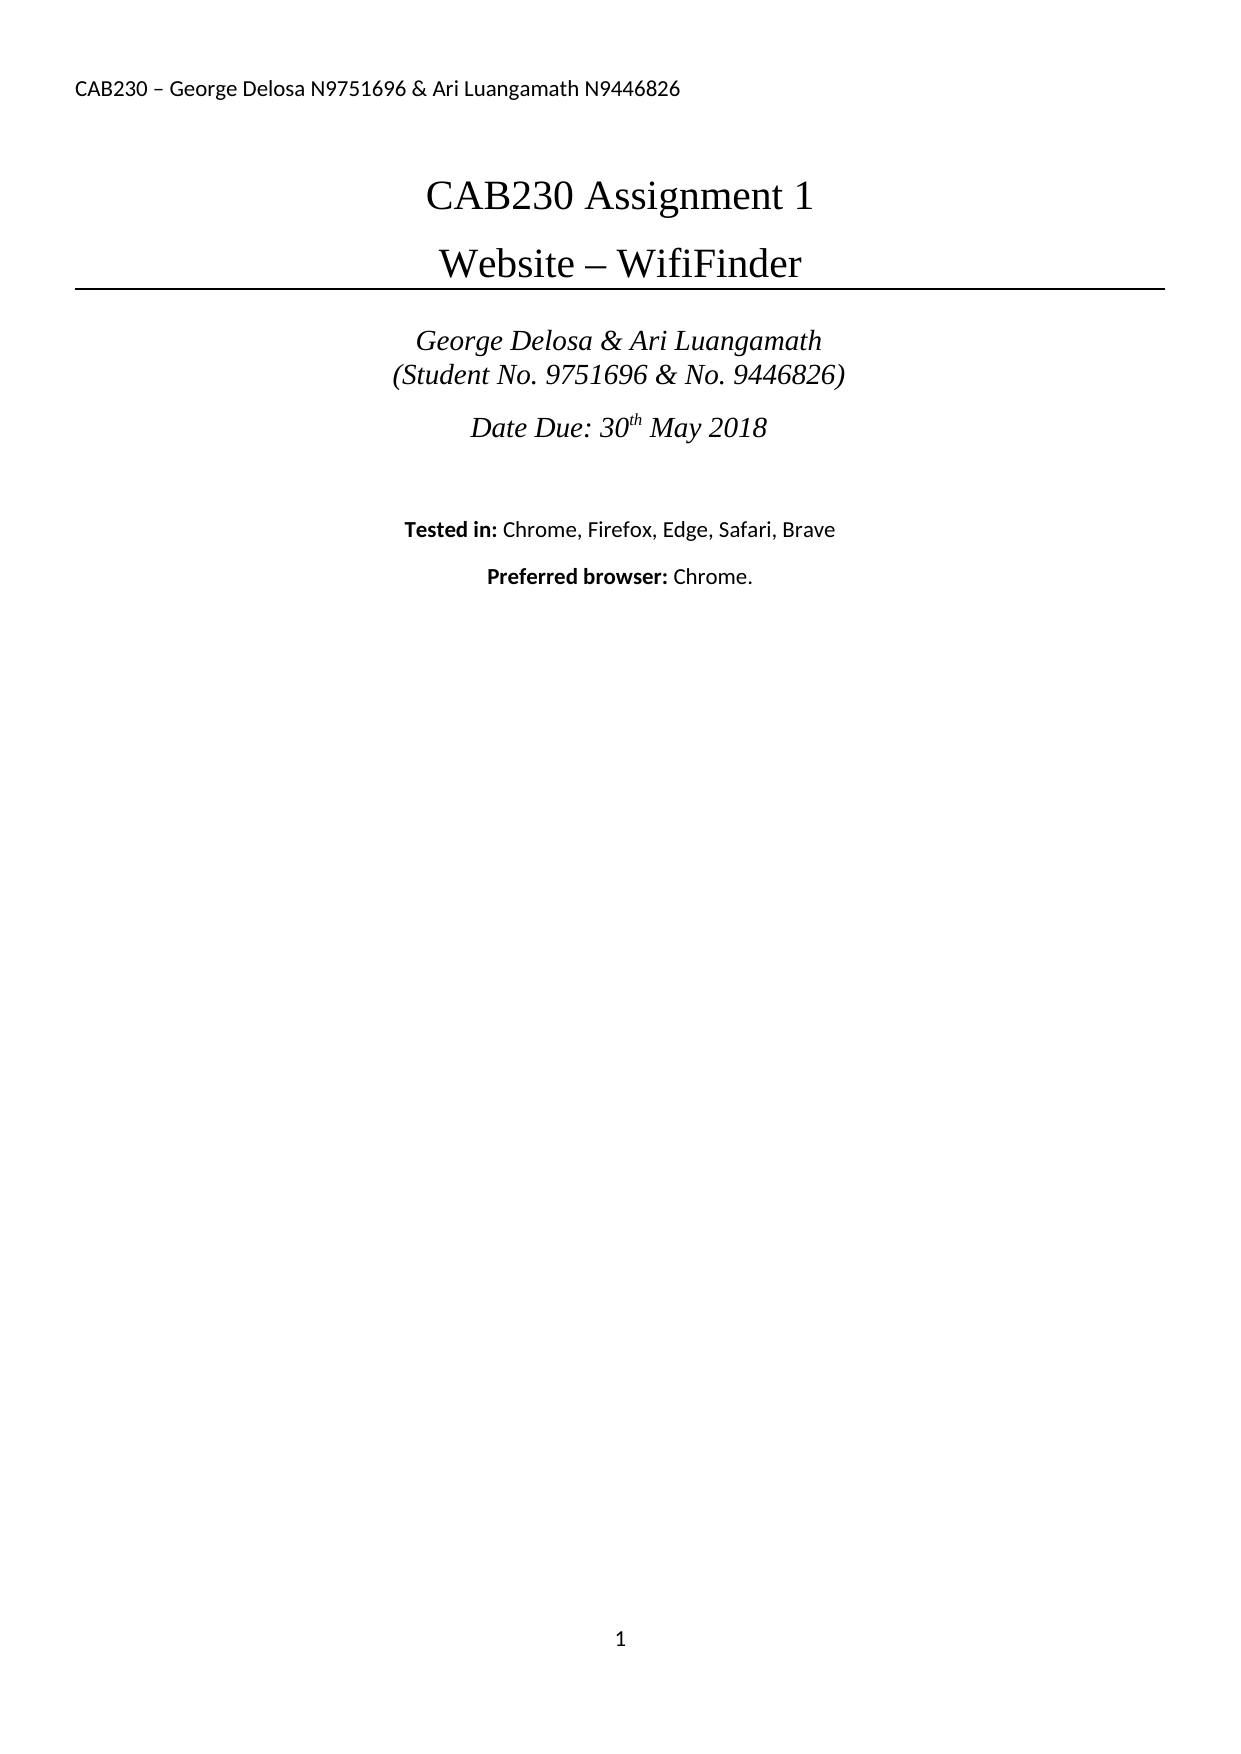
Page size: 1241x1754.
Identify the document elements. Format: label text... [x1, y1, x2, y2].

text George Delosa & Ari Luangamath [75, 323, 1165, 357]
text (Student No. 9751696 & No. 9446826) [75, 357, 1165, 391]
text Preferred browser: Chrome. [75, 562, 1165, 590]
text Tested in: Chrome, Firefox, Edge, Safari, Brave [75, 516, 1165, 543]
text Website – WifiFinder [75, 238, 1165, 288]
text Date Due: 30th May 2018 [75, 410, 1165, 443]
text CAB230 Assignment 1 [75, 170, 1165, 218]
